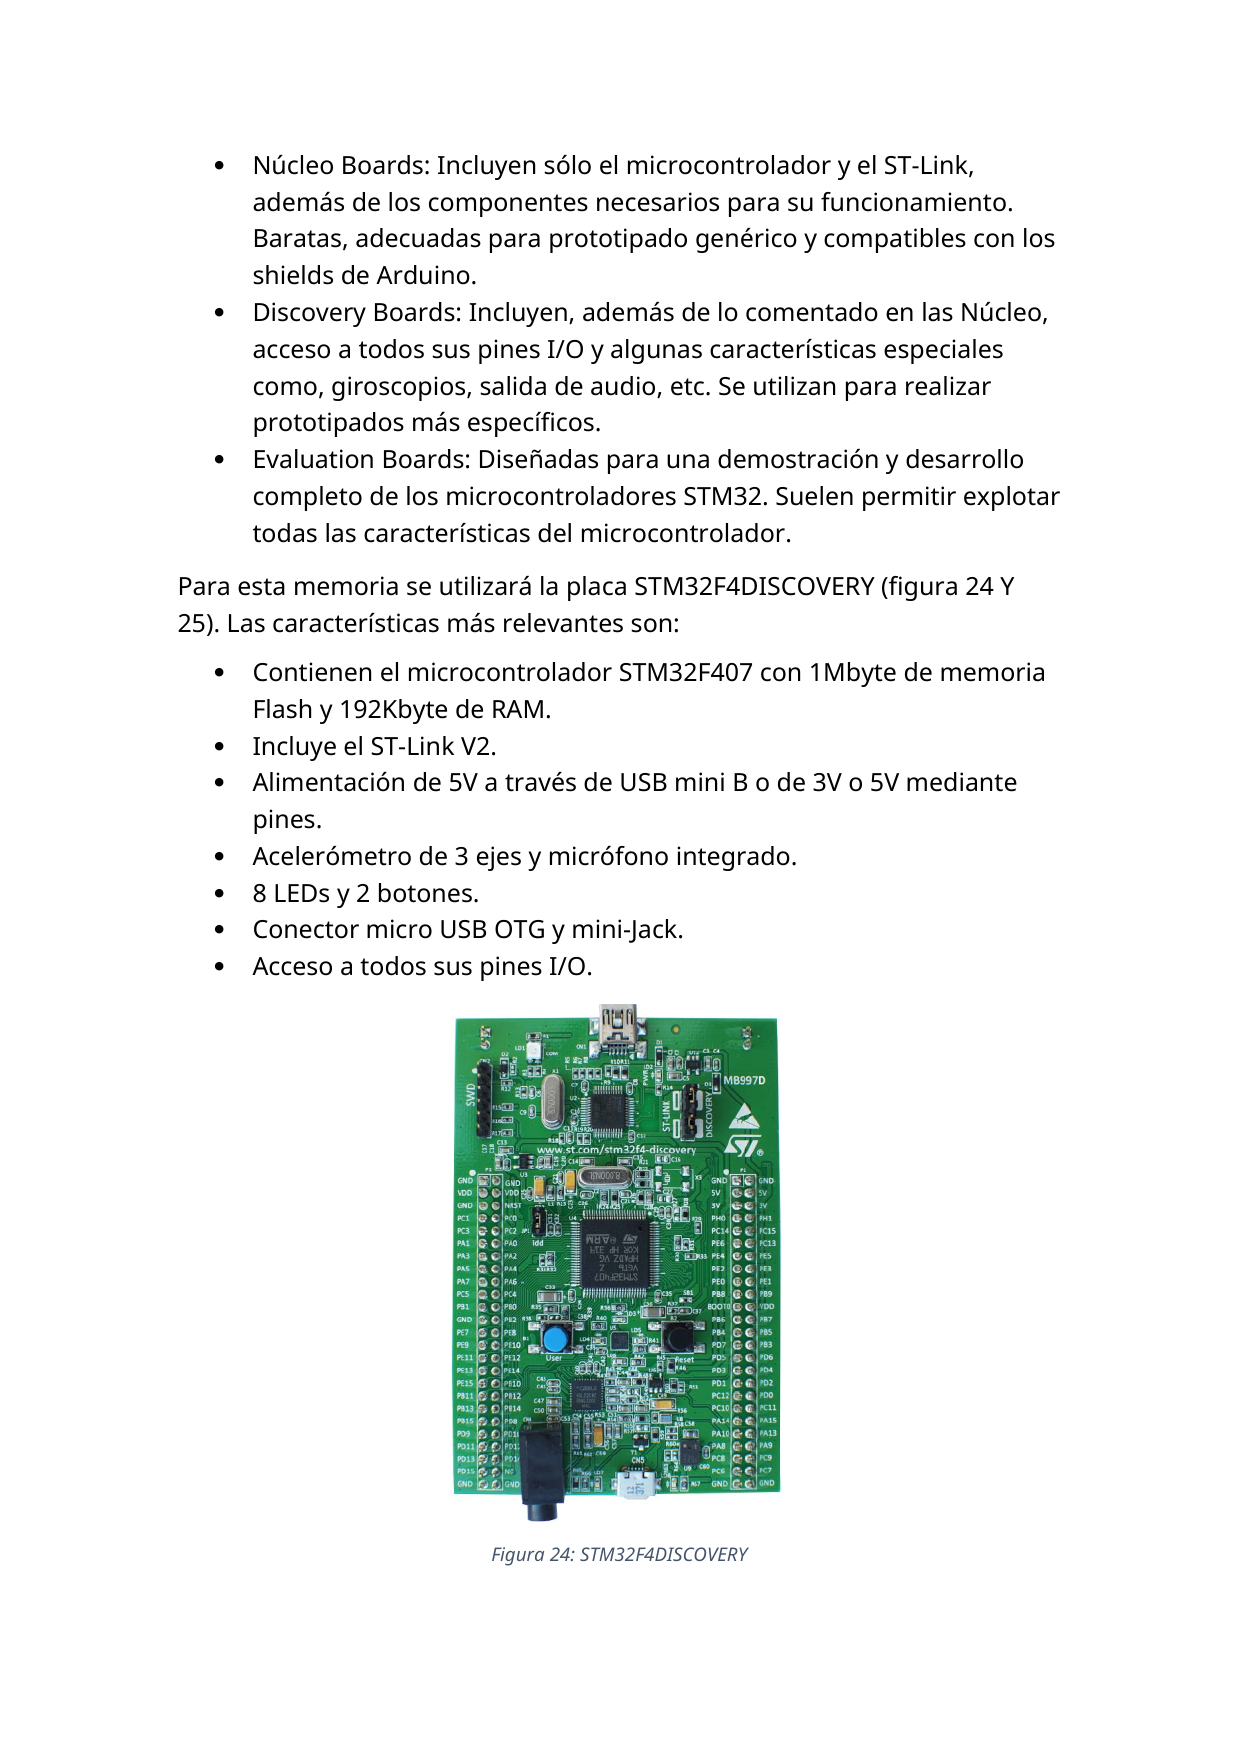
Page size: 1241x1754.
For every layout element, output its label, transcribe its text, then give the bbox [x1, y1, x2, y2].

list Discovery Boards: Incluyen, además de lo comentado en las Núcleo, acceso a todos sus pines I/O y algunas características especiales como, giroscopios, salida de audio, etc. Se utilizan para realizar prototipados más específicos. [215, 295, 1063, 439]
list Alimentación de 5V a través de USB mini B o de 3V o 5V mediante pines. [215, 765, 1063, 836]
list Acelerómetro de 3 ejes y micrófono integrado. [215, 839, 1063, 873]
list Incluye el ST-Link V2. [215, 728, 1063, 762]
list Conector micro USB OTG y mini-Jack. [215, 912, 1063, 946]
picture [445, 1002, 795, 1522]
list 8 LEDs y 2 botones. [215, 875, 1063, 909]
list Acceso a todos sus pines I/O. [215, 949, 1063, 983]
list Evaluation Boards: Diseñadas para una demostración y desarrollo completo de los microcontroladores STM32. Suelen permitir explotar todas las características del microcontrolador. [215, 442, 1063, 549]
list Núcleo Boards: Incluyen sólo el microcontrolador y el ST-Link, además de los componentes necesarios para su funcionamiento. Baratas, adecuadas para prototipado genérico y compatibles con los shields de Arduino. [215, 148, 1063, 292]
text Para esta memoria se utilizará la placa STM32F4DISCOVERY (figura 24 Y 25). Las características más relevantes son: [177, 569, 1063, 639]
list Contienen el microcontrolador STM32F407 con 1Mbyte de memoria Flash y 192Kbyte de RAM. [215, 655, 1063, 726]
